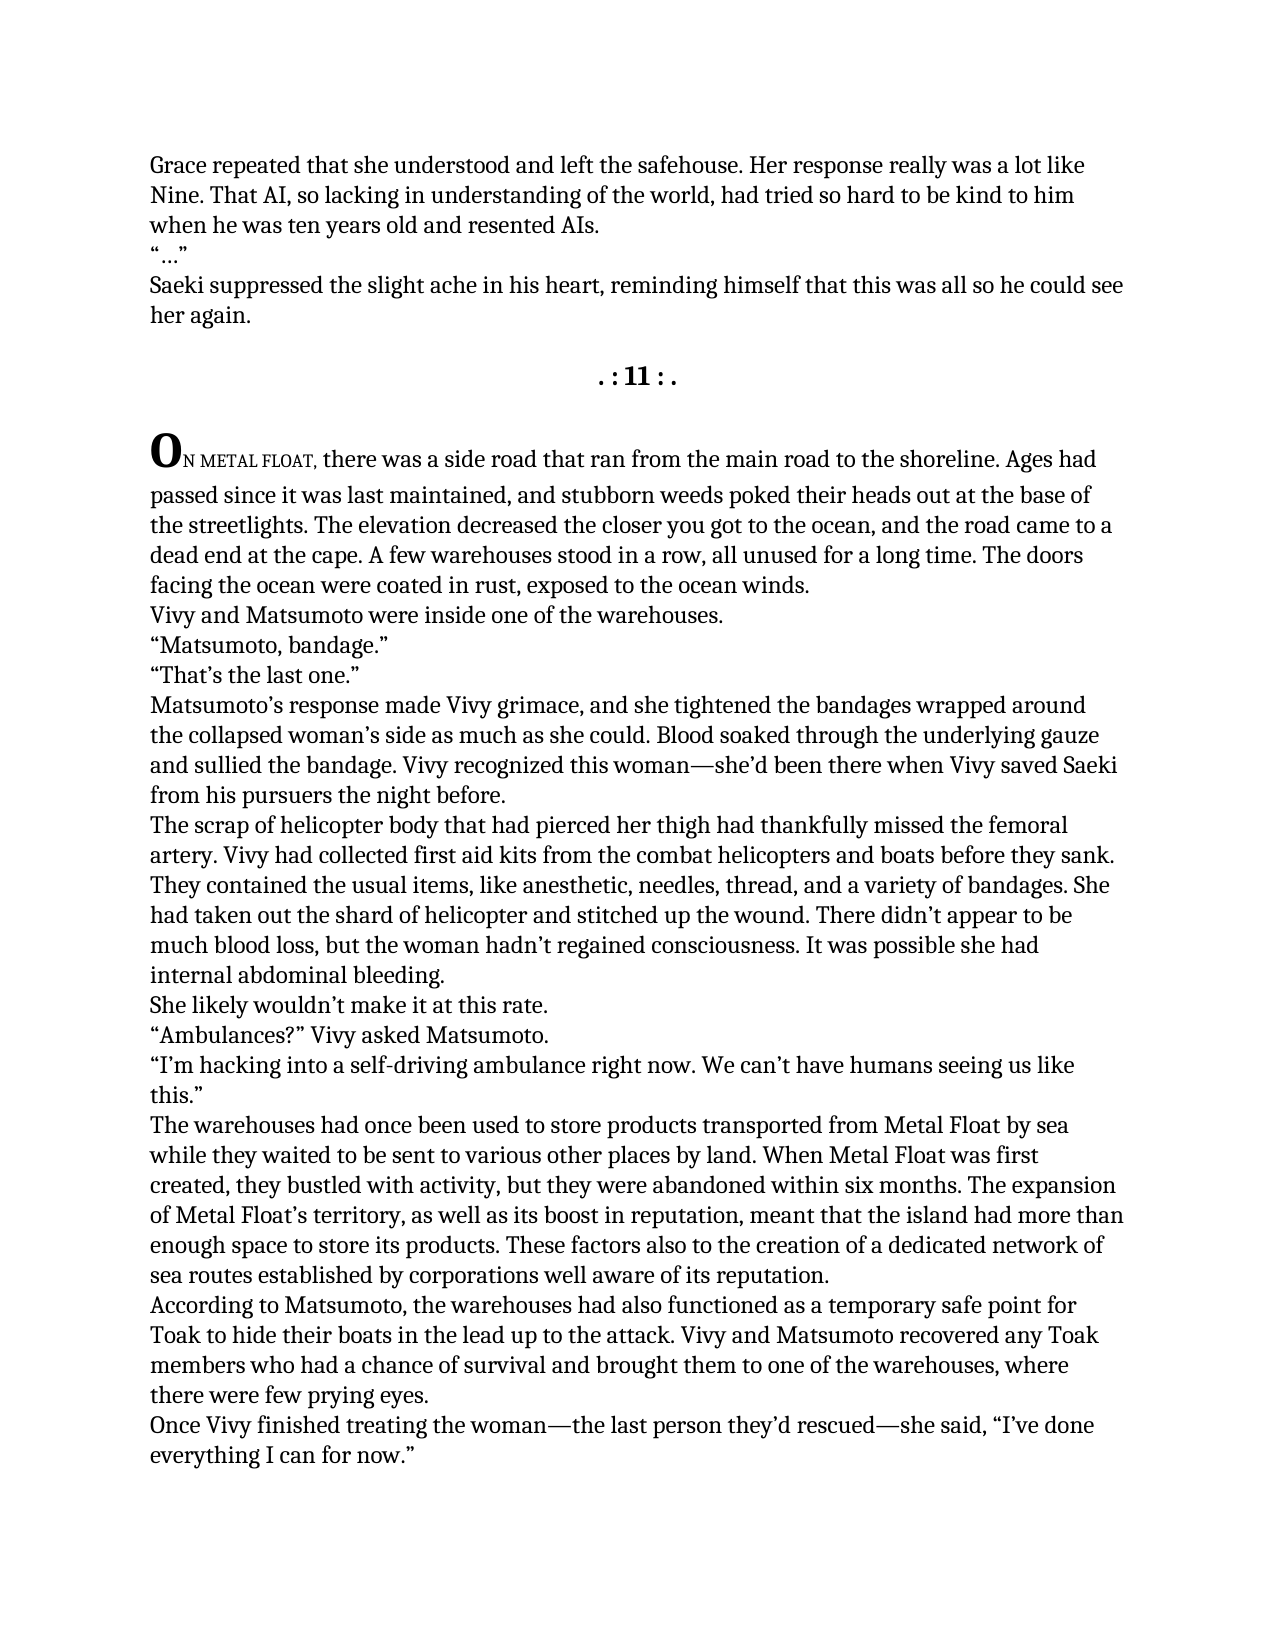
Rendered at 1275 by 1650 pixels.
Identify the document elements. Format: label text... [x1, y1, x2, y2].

text “Ambulances?” Vivy asked Matsumoto. [150, 1020, 1125, 1050]
text The warehouses had once been used to store products transported from Metal Float by sea while they waited to be sent to various other places by land. When Metal Float was first created, they bustled with activity, but they were abandoned within six months. The expansion of Metal Float’s territory, as well as its boost in reputation, meant that the island had more than enough space to store its products. These factors also to the creation of a dedicated network of sea routes established by corporations well aware of its reputation. [150, 1110, 1125, 1290]
text “I’m hacking into a self-driving ambulance right now. We can’t have humans seeing us like this.” [150, 1050, 1125, 1110]
text Once Vivy finished treating the woman—the last person they’d rescued—she said, “I’ve done everything I can for now.” [150, 1410, 1125, 1470]
text . : 11 : . [150, 360, 1125, 392]
text According to Matsumoto, the warehouses had also functioned as a temporary safe point for Toak to hide their boats in the lead up to the attack. Vivy and Matsumoto recovered any Toak members who had a chance of survival and brought them to one of the warehouses, where there were few prying eyes. [150, 1290, 1125, 1410]
text The scrap of helicopter body that had pierced her thigh had thankfully missed the femoral artery. Vivy had collected first aid kits from the combat helicopters and boats before they sank. They contained the usual items, like anesthetic, needles, thread, and a variety of bandages. She had taken out the shard of helicopter and stitched up the wound. There didn’t appear to be much blood loss, but the woman hadn’t regained consciousness. It was possible she had internal abdominal bleeding. [150, 810, 1125, 990]
text ON METAL FLOAT, there was a side road that ran from the main road to the shoreline. Ages had passed since it was last maintained, and stubborn weeds poked their heads out at the base of the streetlights. The elevation decreased the closer you got to the ocean, and the road came to a dead end at the cape. A few warehouses stood in a row, all unused for a long time. The doors facing the ocean were coated in rust, exposed to the ocean winds. [150, 422, 1125, 600]
text Grace repeated that she understood and left the safehouse. Her response really was a lot like Nine. That AI, so lacking in understanding of the world, had tried so hard to be kind to him when he was ten years old and resented AIs. [150, 150, 1125, 240]
text “…” [150, 240, 1125, 270]
text She likely wouldn’t make it at this rate. [150, 990, 1125, 1020]
text “That’s the last one.” [150, 660, 1125, 690]
text Saeki suppressed the slight ache in his heart, reminding himself that this was all so he could see her again. [150, 270, 1125, 330]
text Matsumoto’s response made Vivy grimace, and she tightened the bandages wrapped around the collapsed woman’s side as much as she could. Blood soaked through the underlying gauze and sullied the bandage. Vivy recognized this woman—she’d been there when Vivy saved Saeki from his pursuers the night before. [150, 690, 1125, 810]
text Vivy and Matsumoto were inside one of the warehouses. [150, 600, 1125, 630]
text “Matsumoto, bandage.” [150, 630, 1125, 660]
